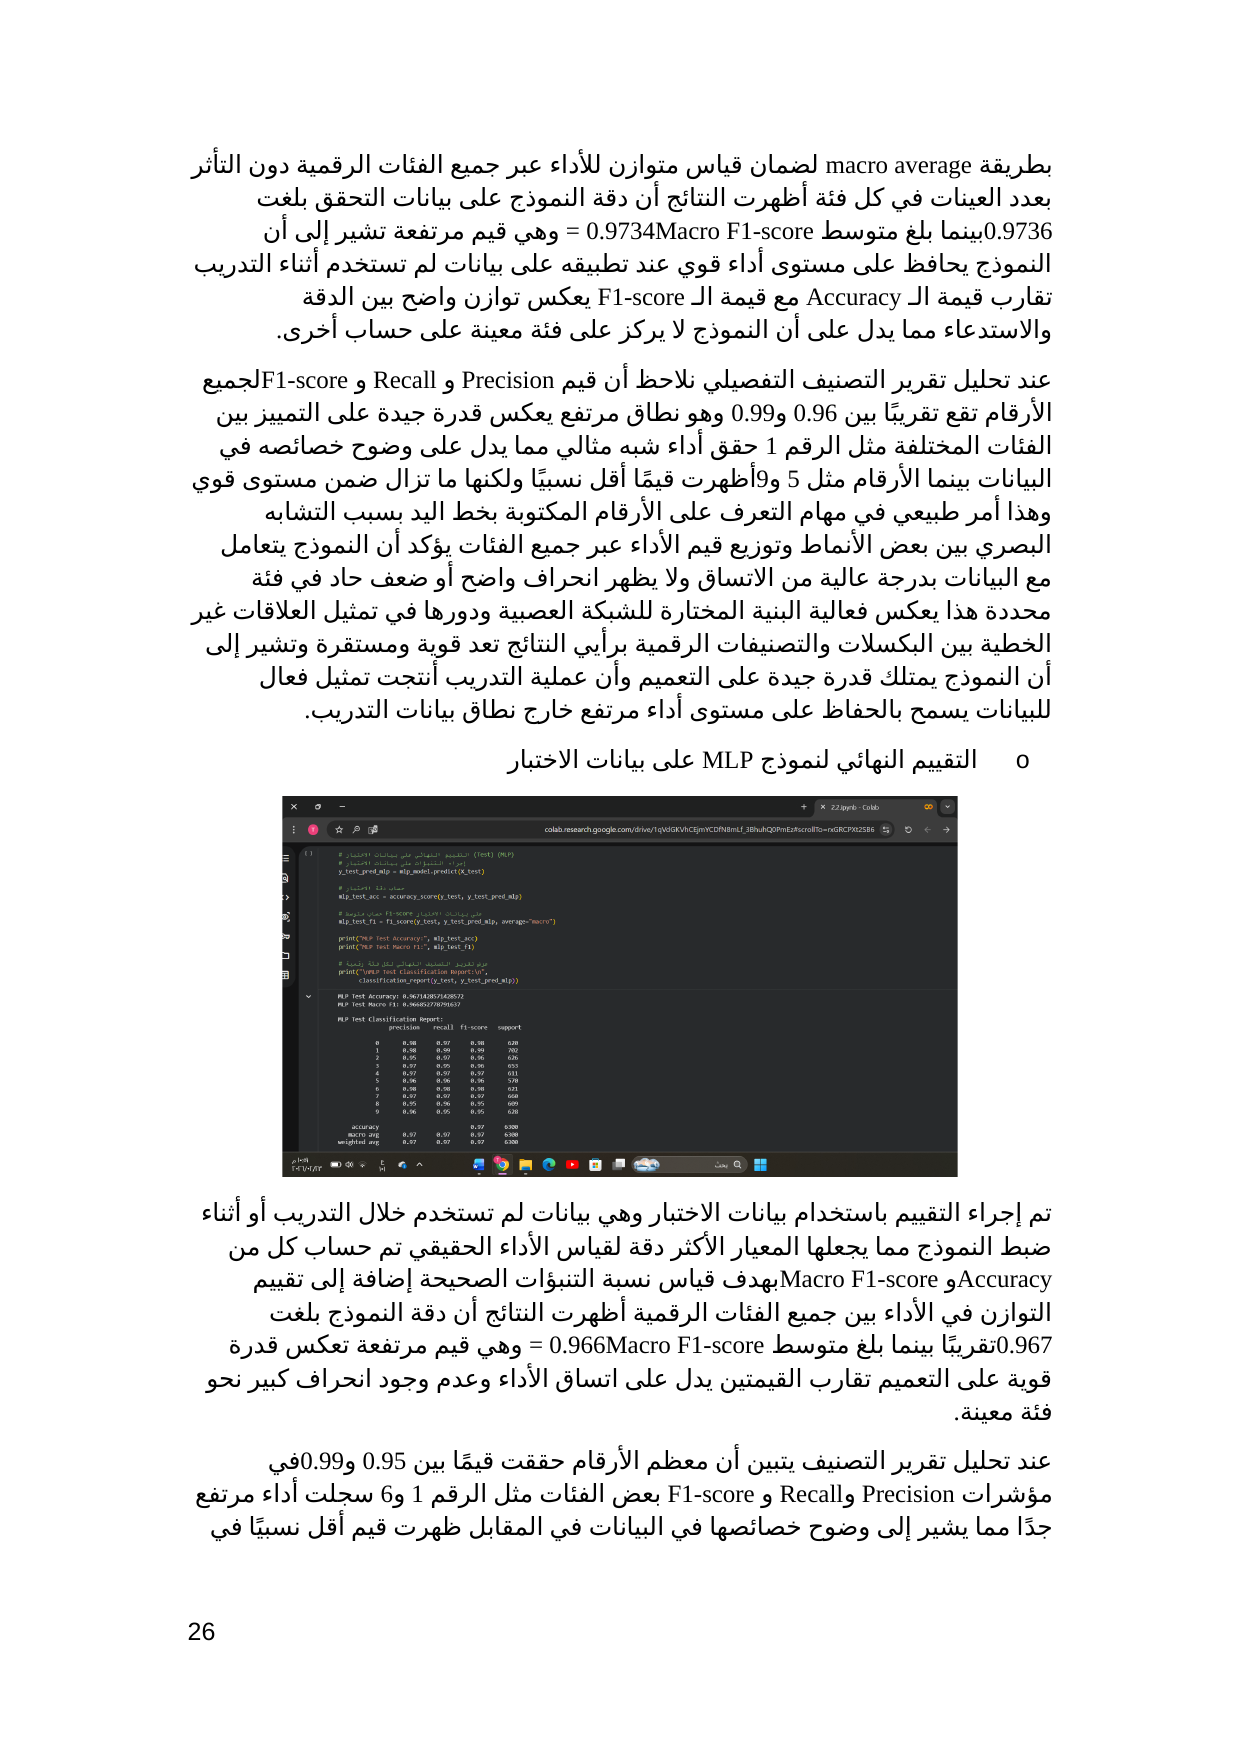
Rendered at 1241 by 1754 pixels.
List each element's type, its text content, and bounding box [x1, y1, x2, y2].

picture [282, 796, 958, 1177]
list التقييم النهائي لنموذج MLP على بيانات الاختبار [187, 745, 1015, 776]
text تم إجراء التقييم باستخدام بيانات الاختبار وهي بيانات لم تستخدم خلال التدريب أو أثناء ضبط النموذج مما يجعلها المعيار الأكثر دقة لقياس الأداء الحقيقي تم حساب كل من Accuracyو Macro F1-scoreبهدف قياس نسبة التنبؤات الصحيحة إضافة إلى تقييم التوازن في الأداء بين جميع الفئات الرقمية أظهرت النتائج أن دقة النموذج بلغت 0.967تقريبًا بينما بلغ متوسط 0.966Macro F1-score = وهي قيم مرتفعة تعكس قدرة قوية على التعميم تقارب القيمتين يدل على اتساق الأداء وعدم وجود انحراف كبير نحو فئة معينة. [187, 1198, 1053, 1425]
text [187, 1446, 1053, 1541]
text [187, 150, 1053, 344]
text عند تحليل تقرير التصنيف التفصيلي نلاحظ أن قيم Precision و Recall و F1-scoreلجميع الأرقام تقع تقريبًا بين 0.96 و0.99 وهو نطاق مرتفع يعكس قدرة جيدة على التمييز بين الفئات المختلفة مثل الرقم 1 حقق أداء شبه مثالي مما يدل على وضوح خصائصه في البيانات بينما الأرقام مثل 5 و9أظهرت قيمًا أقل نسبيًا ولكنها ما تزال ضمن مستوى قوي وهذا أمر طبيعي في مهام التعرف على الأرقام المكتوبة بخط اليد بسبب التشابه البصري بين بعض الأنماط وتوزيع قيم الأداء عبر جميع الفئات يؤكد أن النموذج يتعامل مع البيانات بدرجة عالية من الاتساق ولا يظهر انحراف واضح أو ضعف حاد في فئة محددة هذا يعكس فعالية البنية المختارة للشبكة العصبية ودورها في تمثيل العلاقات غير الخطية بين البكسلات والتصنيفات الرقمية برأيي النتائج تعد قوية ومستقرة وتشير إلى أن النموذج يمتلك قدرة جيدة على التعميم وأن عملية التدريب أنتجت تمثيل فعال للبيانات يسمح بالحفاظ على مستوى أداء مرتفع خارج نطاق بيانات التدريب. [187, 365, 1053, 724]
